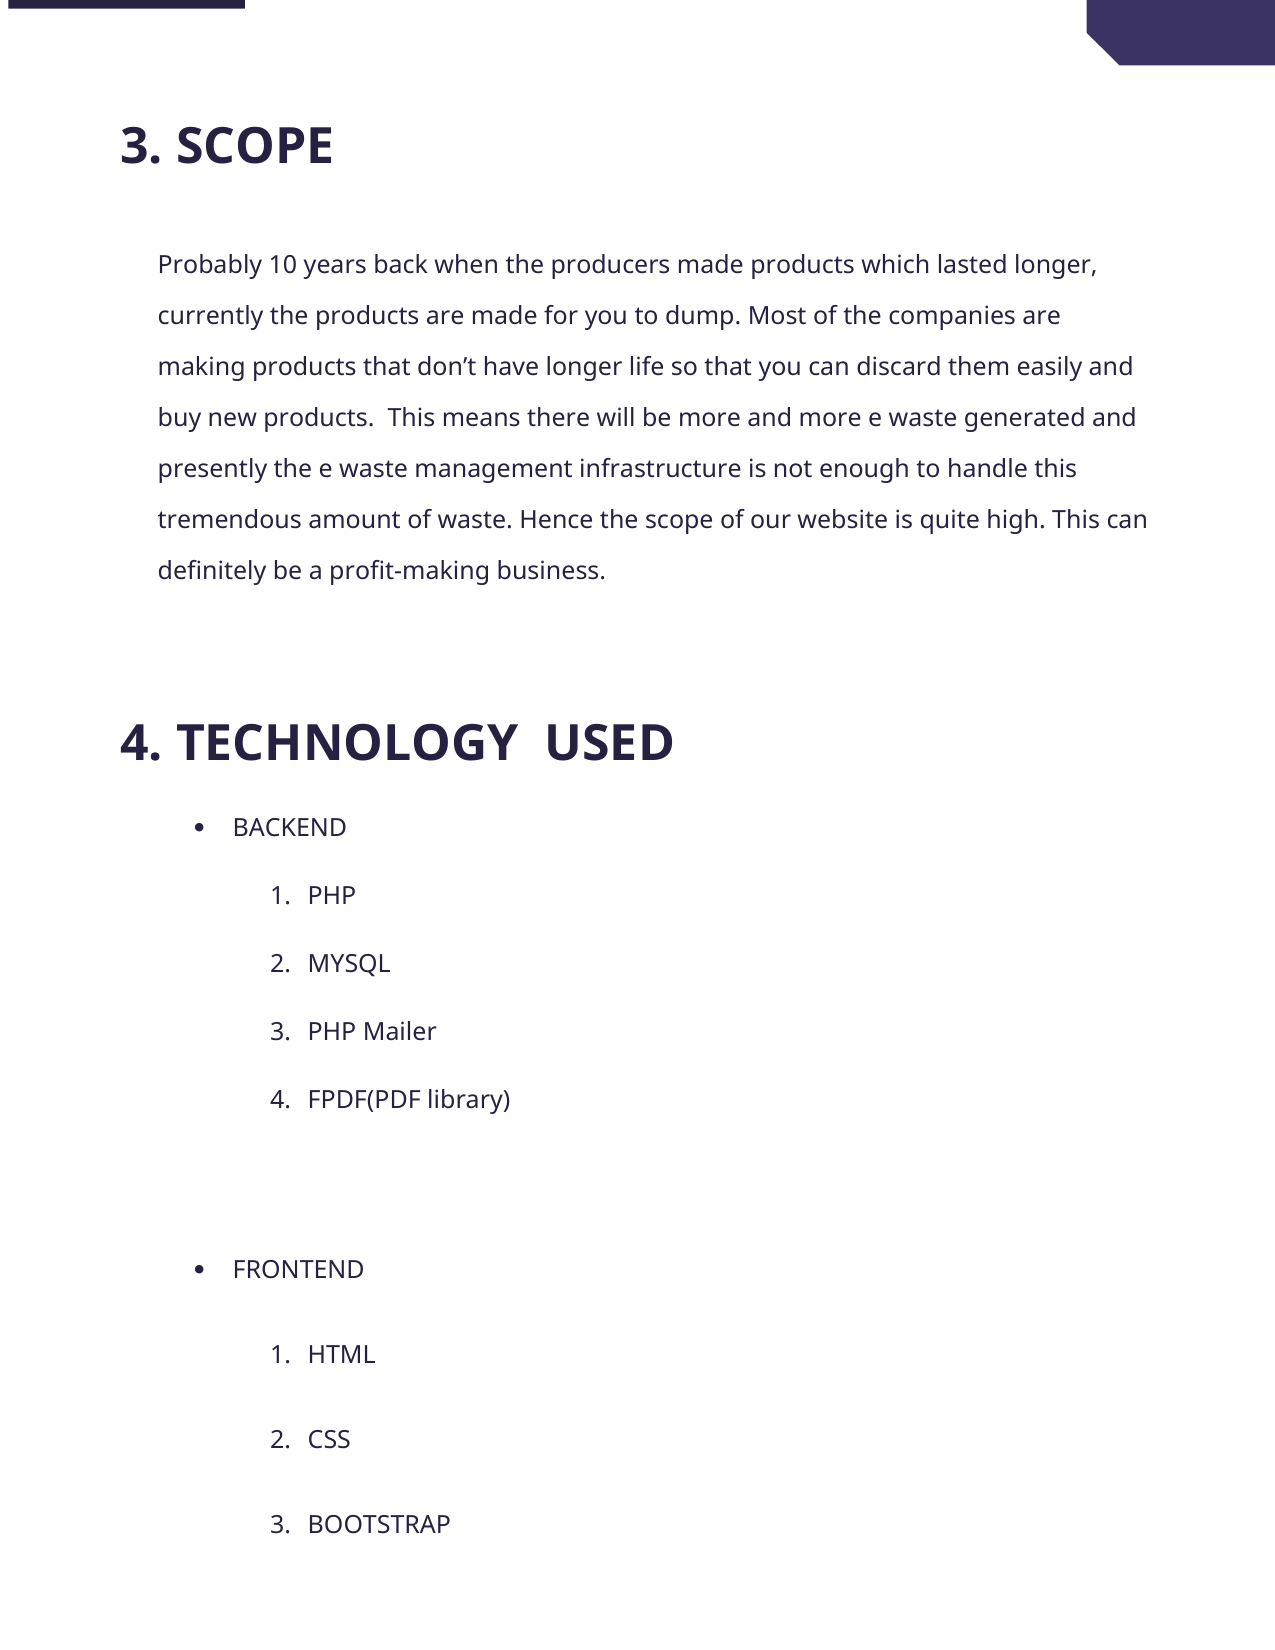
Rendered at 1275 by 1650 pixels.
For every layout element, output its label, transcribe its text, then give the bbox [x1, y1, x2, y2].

list PHP [270, 877, 1155, 911]
list FPDF(PDF library) [270, 1082, 1155, 1116]
list BACKEND [195, 809, 1155, 843]
list HTML [270, 1336, 1155, 1371]
list CSS [270, 1422, 1155, 1456]
list PHP Mailer [270, 1014, 1155, 1048]
list FRONTEND [195, 1251, 1155, 1285]
subtitle 3. SCOPE [120, 110, 1155, 178]
text Probably 10 years back when the producers made products which lasted longer, currently the products are made for you to dump. Most of the companies are making products that don’t have longer life so that you can discard them easily and buy new products. This means there will be more and more e waste generated and presently the e waste management infrastructure is not enough to handle this tremendous amount of waste. Hence the scope of our website is quite high. This can definitely be a profit-making business. [157, 247, 1155, 587]
list BOOTSTRAP [270, 1507, 1155, 1541]
subtitle 4. TECHNOLOGY USED [120, 707, 1155, 775]
list MYSQL [270, 946, 1155, 979]
